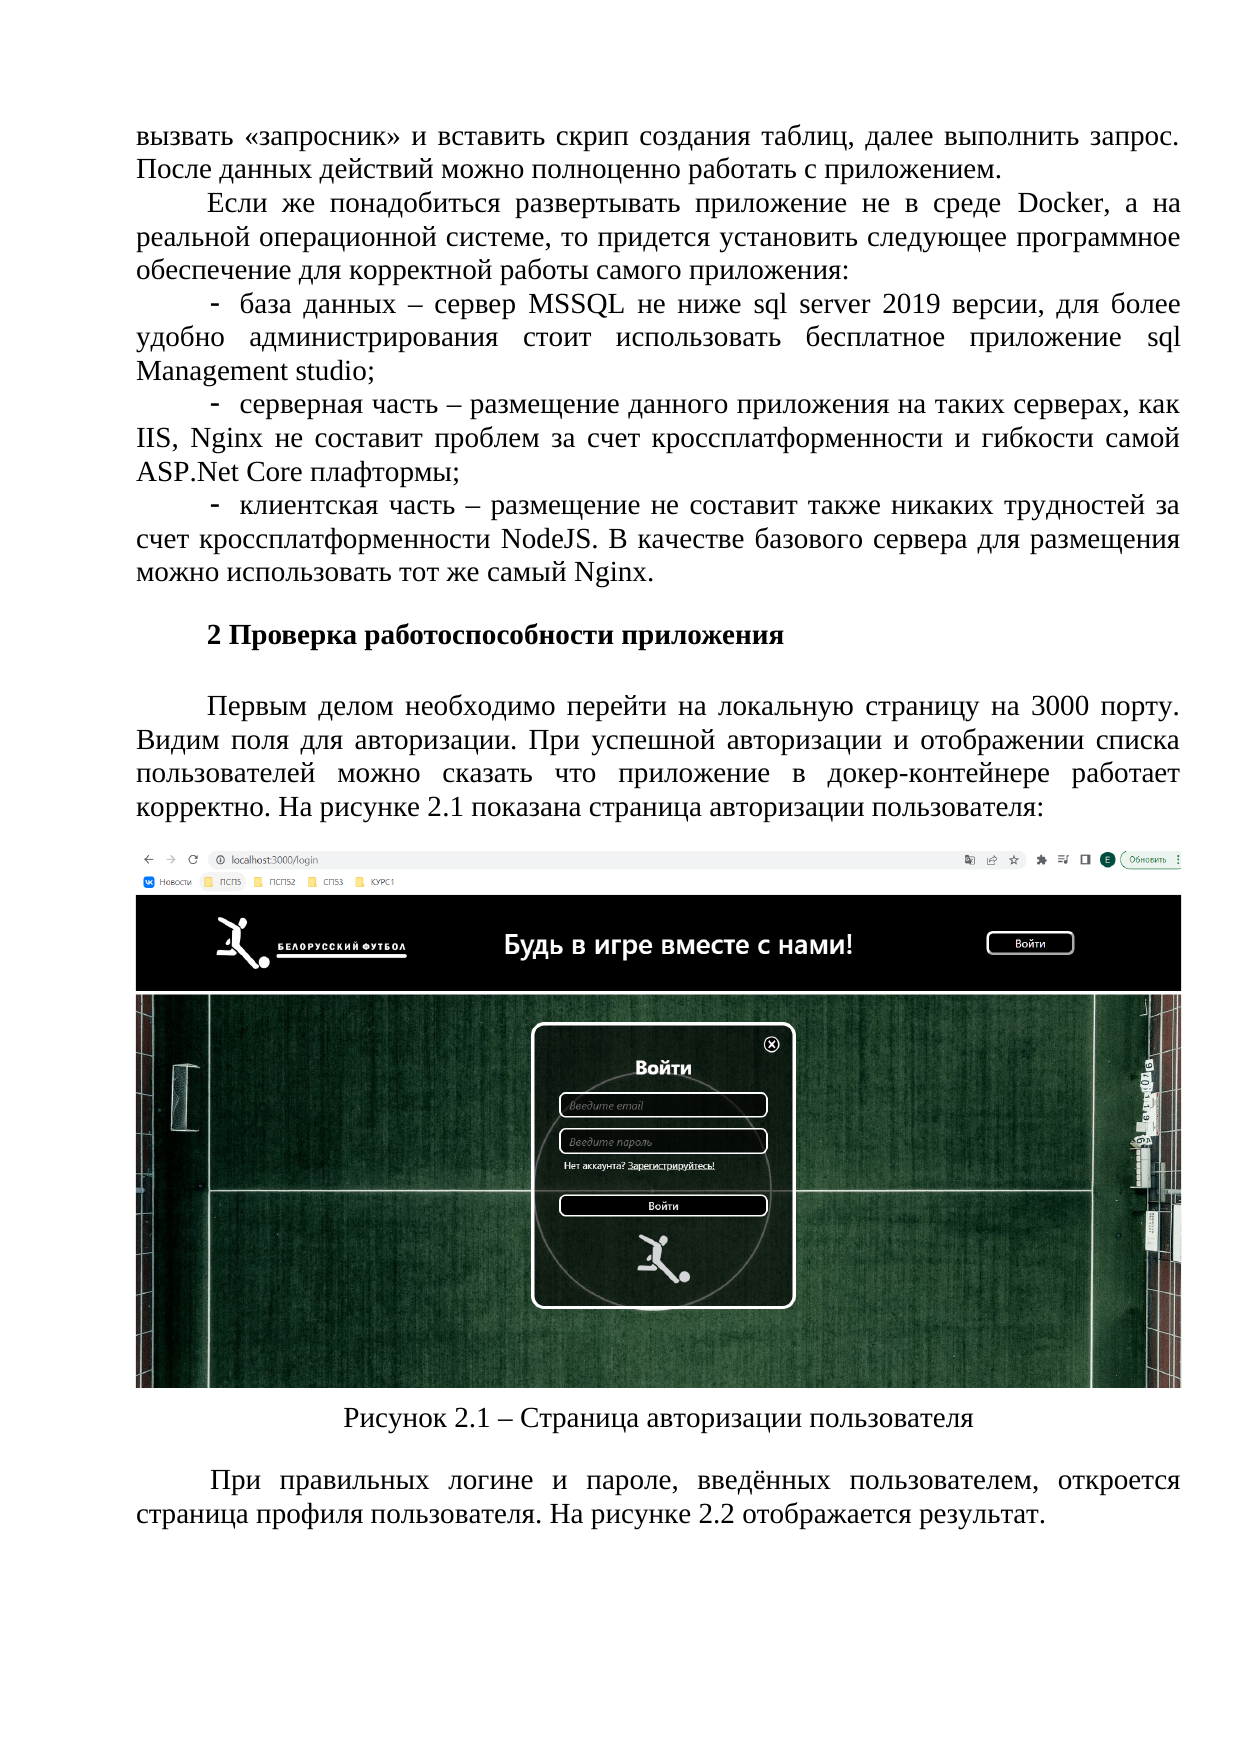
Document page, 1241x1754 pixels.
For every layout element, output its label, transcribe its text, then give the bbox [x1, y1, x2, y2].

text база данных – сервер MSSQL не ниже sql server 2019 версии, для более удобно администрирования стоит использовать бесплатное приложение sql Management studio; [136, 286, 1181, 387]
text клиентская часть – размещение не составит также никаких трудностей за счет кроссплатформенности NodeJS. В качестве базового сервера для размещения можно использовать тот же самый Nginx. [136, 487, 1181, 588]
text Первым делом необходимо перейти на локальную страницу на 3000 порту. Видим поля для авторизации. При успешной авторизации и отображении списка пользователей можно сказать что приложение в докер-контейнере работает корректно. На рисунке 2.1 показана страница авторизации пользователя: [136, 688, 1181, 822]
list Если же понадобиться развертывать приложение не в среде Docker, а на реальной операционной системе, то придется установить следующее программное обеспечение для корректной работы самого приложения: [136, 185, 1181, 286]
text При правильных логине и пароле, введённых пользователем, откроется страница профиля пользователя. На рисунке 2.2 отображается результат. [136, 1462, 1181, 1529]
picture [135, 851, 1182, 1388]
subtitle 2 Проверка работоспособности приложения [136, 617, 1181, 651]
text Рисунок 2.1 – Страница авторизации пользователя [136, 1400, 1181, 1433]
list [136, 118, 1181, 185]
text серверная часть – размещение данного приложения на таких серверах, как IIS, Nginx не составит проблем за счет кроссплатформенности и гибкости самой ASP.Net Core плафтормы; [136, 387, 1181, 487]
